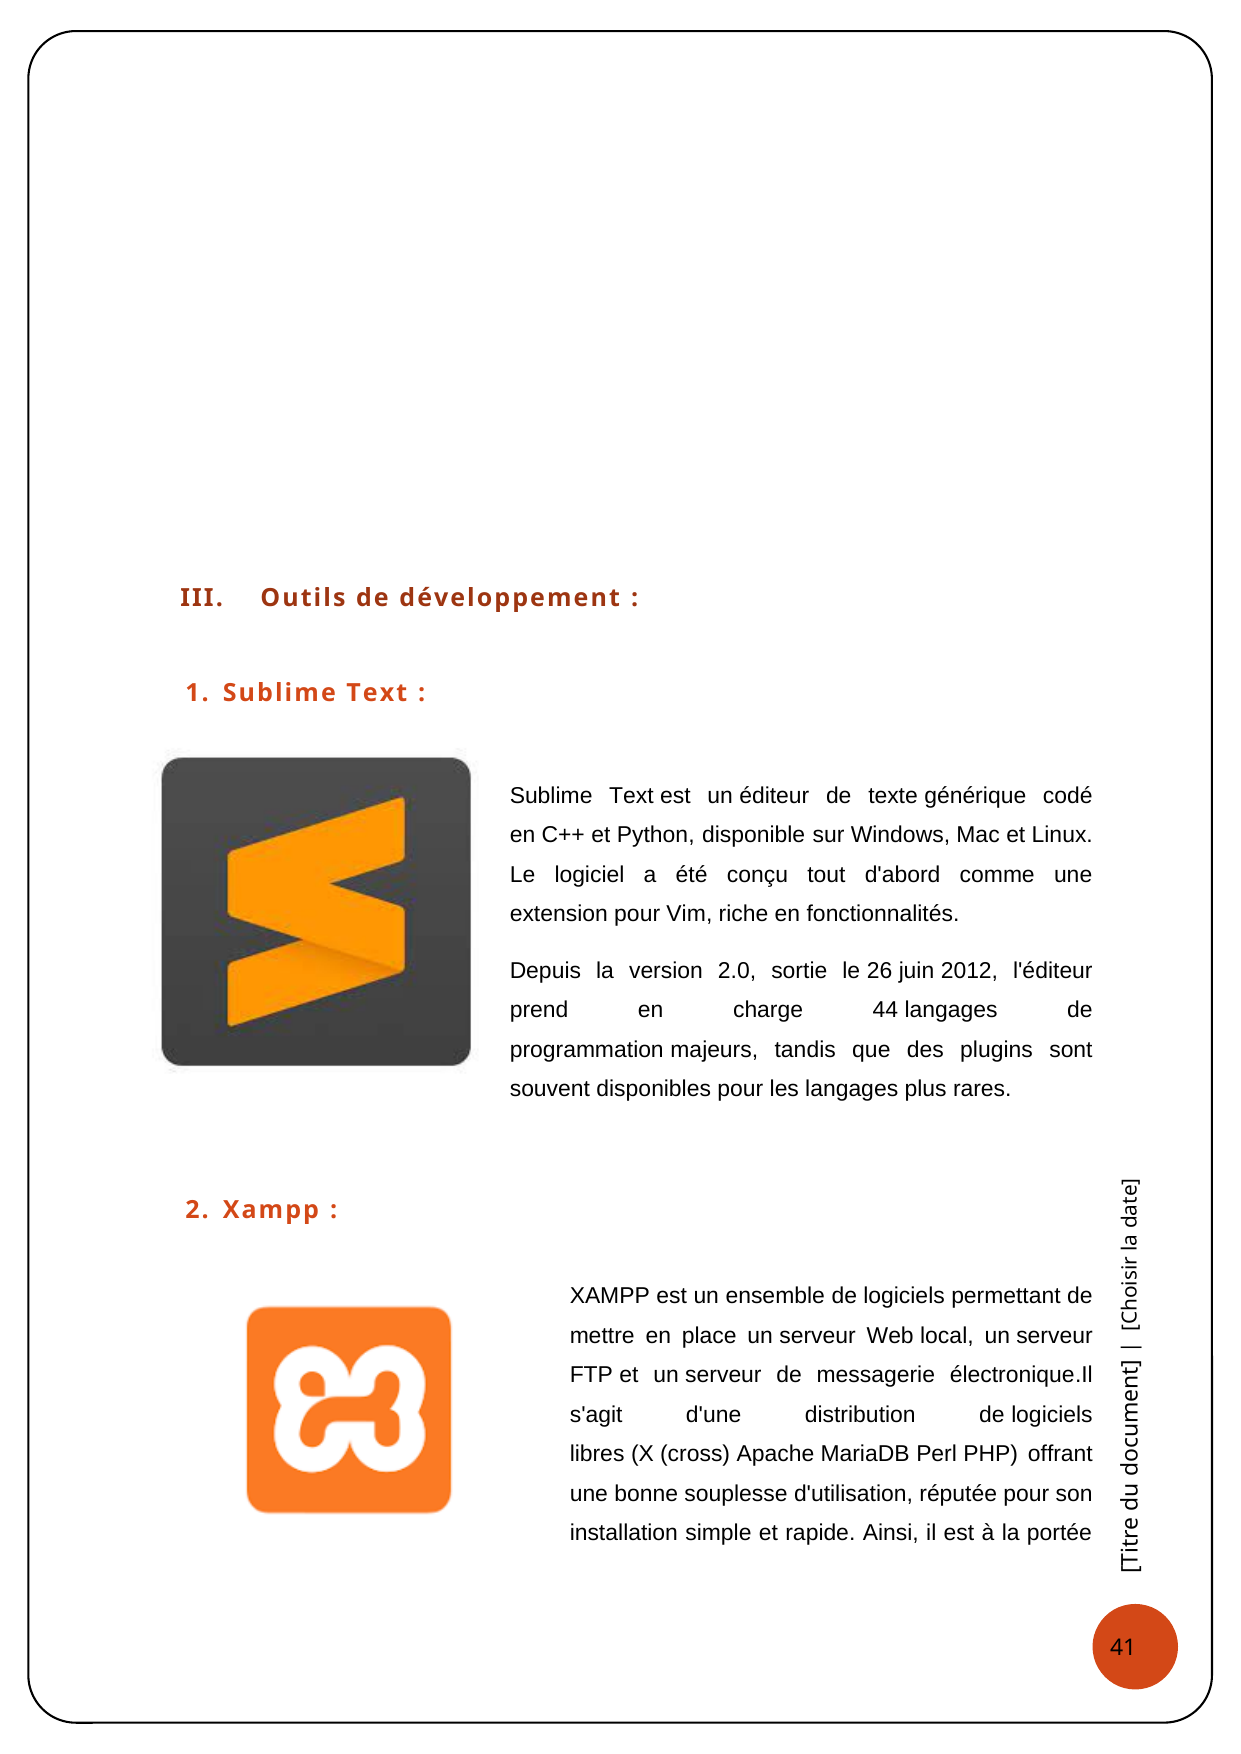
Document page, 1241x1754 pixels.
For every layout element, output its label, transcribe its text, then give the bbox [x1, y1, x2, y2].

text Depuis la version 2.0, sortie le 26 juin 2012, l'éditeur prend en charge 44 langages de programmation majeurs, tandis que des plugins sont souvent disponibles pour les langages plus rares. [148, 957, 1092, 1101]
subtitle Sublime Text : [185, 674, 1092, 708]
picture [147, 1259, 551, 1558]
text Sublime Text est un éditeur de texte générique codé en C++ et Python, disponible sur Windows, Mac et Linux. Le logiciel a été conçu tout d'abord comme une extension pour Vim, riche en fonctionnalités. [491, 782, 1092, 927]
picture [140, 736, 491, 1087]
subtitle Xampp : [185, 1191, 1092, 1226]
subtitle Outils de développement : [223, 579, 1092, 613]
